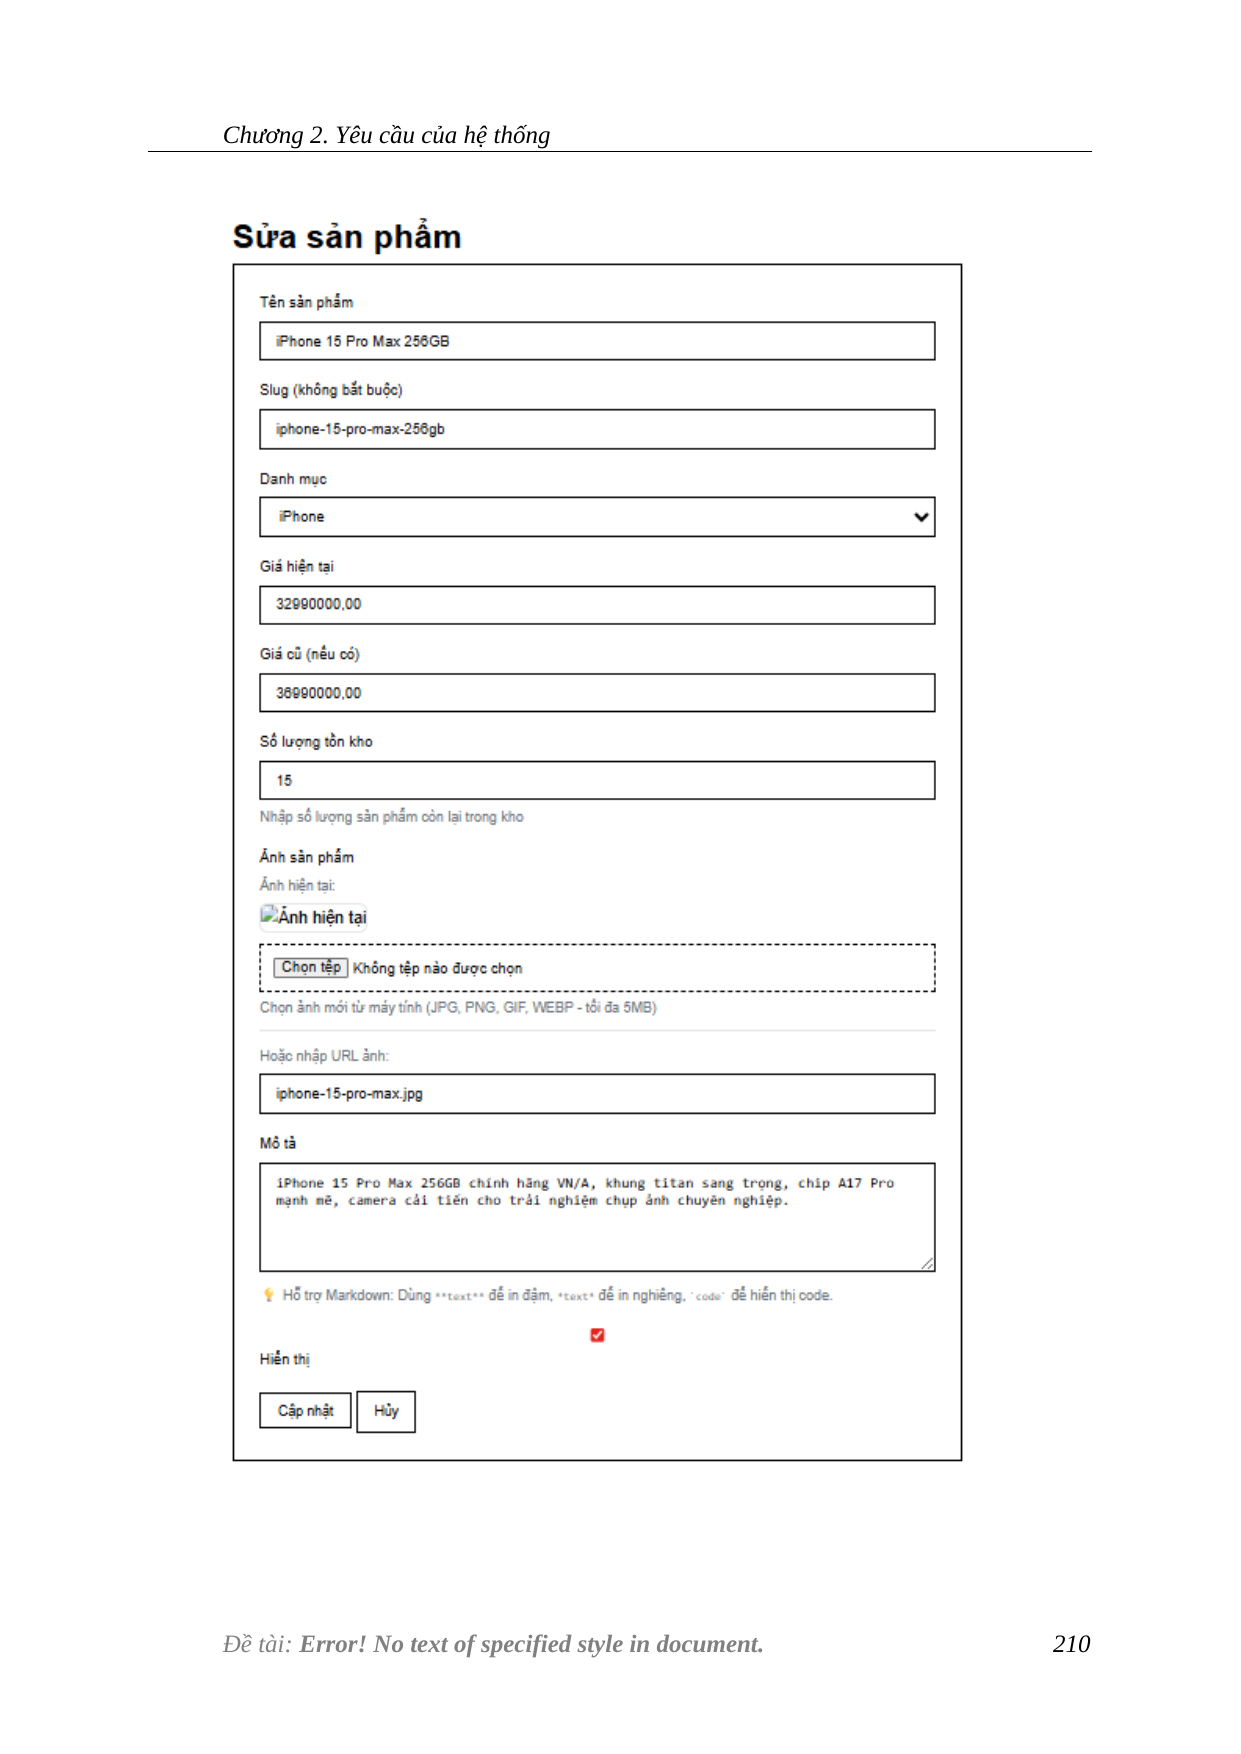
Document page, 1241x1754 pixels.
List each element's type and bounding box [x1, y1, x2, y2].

picture [222, 206, 972, 1474]
